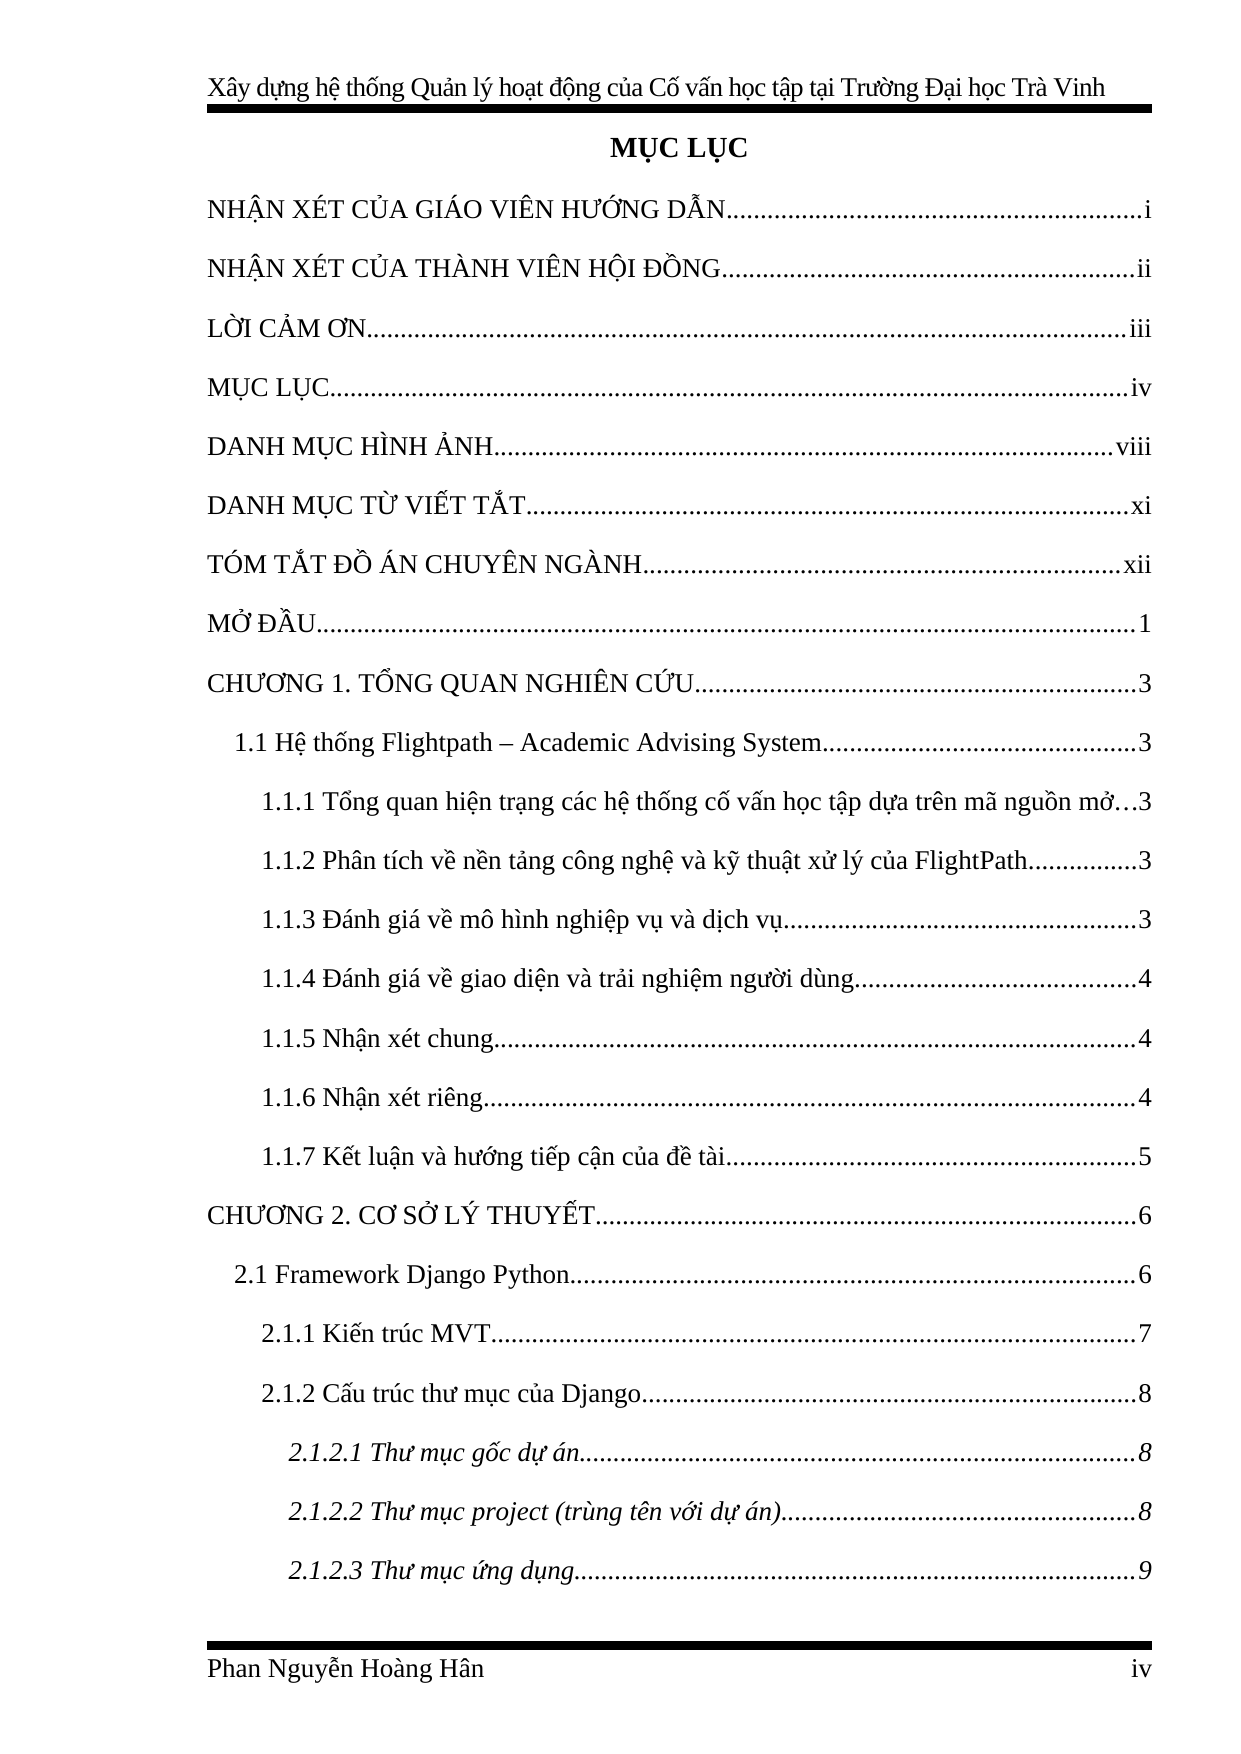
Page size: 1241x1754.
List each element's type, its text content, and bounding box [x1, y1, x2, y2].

text TÓM TẮT ĐỒ ÁN CHUYÊN NGÀNH xii [207, 548, 1152, 579]
text 2.1.2.3 Thư mục ứng dụng 9 [288, 1554, 1152, 1585]
text MỞ ĐẦU 1 [207, 608, 1152, 639]
text CHƯƠNG 2. CƠ SỞ LÝ THUYẾT 6 [207, 1199, 1152, 1230]
text 1.1.1 Tổng quan hiện trạng các hệ thống cố vấn học tập dựa trên mã nguồn mở 3 [261, 785, 1152, 816]
text 1.1.6 Nhận xét riêng 4 [261, 1081, 1152, 1112]
text 2.1.1 Kiến trúc MVT 7 [261, 1318, 1152, 1349]
text NHẬN XÉT CỦA GIÁO VIÊN HƯỚNG DẪN i [207, 193, 1152, 224]
text CHƯƠNG 1. TỔNG QUAN NGHIÊN CỨU 3 [207, 667, 1152, 698]
text 1.1.5 Nhận xét chung 4 [261, 1022, 1152, 1053]
text 1.1.2 Phân tích về nền tảng công nghệ và kỹ thuật xử lý của FlightPath 3 [261, 844, 1152, 875]
text 1.1.4 Đánh giá về giao diện và trải nghiệm người dùng 4 [261, 963, 1152, 994]
text 1.1 Hệ thống Flightpath – Academic Advising System 3 [234, 726, 1152, 757]
text LỜI CẢM ƠN iii [207, 312, 1152, 343]
text 1.1.7 Kết luận và hướng tiếp cận của đề tài 5 [261, 1140, 1152, 1171]
text 2.1.2.1 Thư mục gốc dự án 8 [288, 1436, 1152, 1467]
text DANH MỤC TỪ VIẾT TẮT xi [207, 489, 1152, 520]
text 2.1.2 Cấu trúc thư mục của Django 8 [261, 1377, 1152, 1408]
text 2.1.2.2 Thư mục project (trùng tên với dự án) 8 [288, 1495, 1152, 1526]
text 1.1.3 Đánh giá về mô hình nghiệp vụ và dịch vụ 3 [261, 903, 1152, 934]
text NHẬN XÉT CỦA THÀNH VIÊN HỘI ĐỒNG ii [207, 253, 1152, 284]
text DANH MỤC HÌNH ẢNH viii [207, 430, 1152, 461]
text MỤC LỤC iv [207, 371, 1152, 402]
text MỤC LỤC [207, 131, 1152, 164]
text 2.1 Framework Django Python 6 [234, 1258, 1152, 1289]
